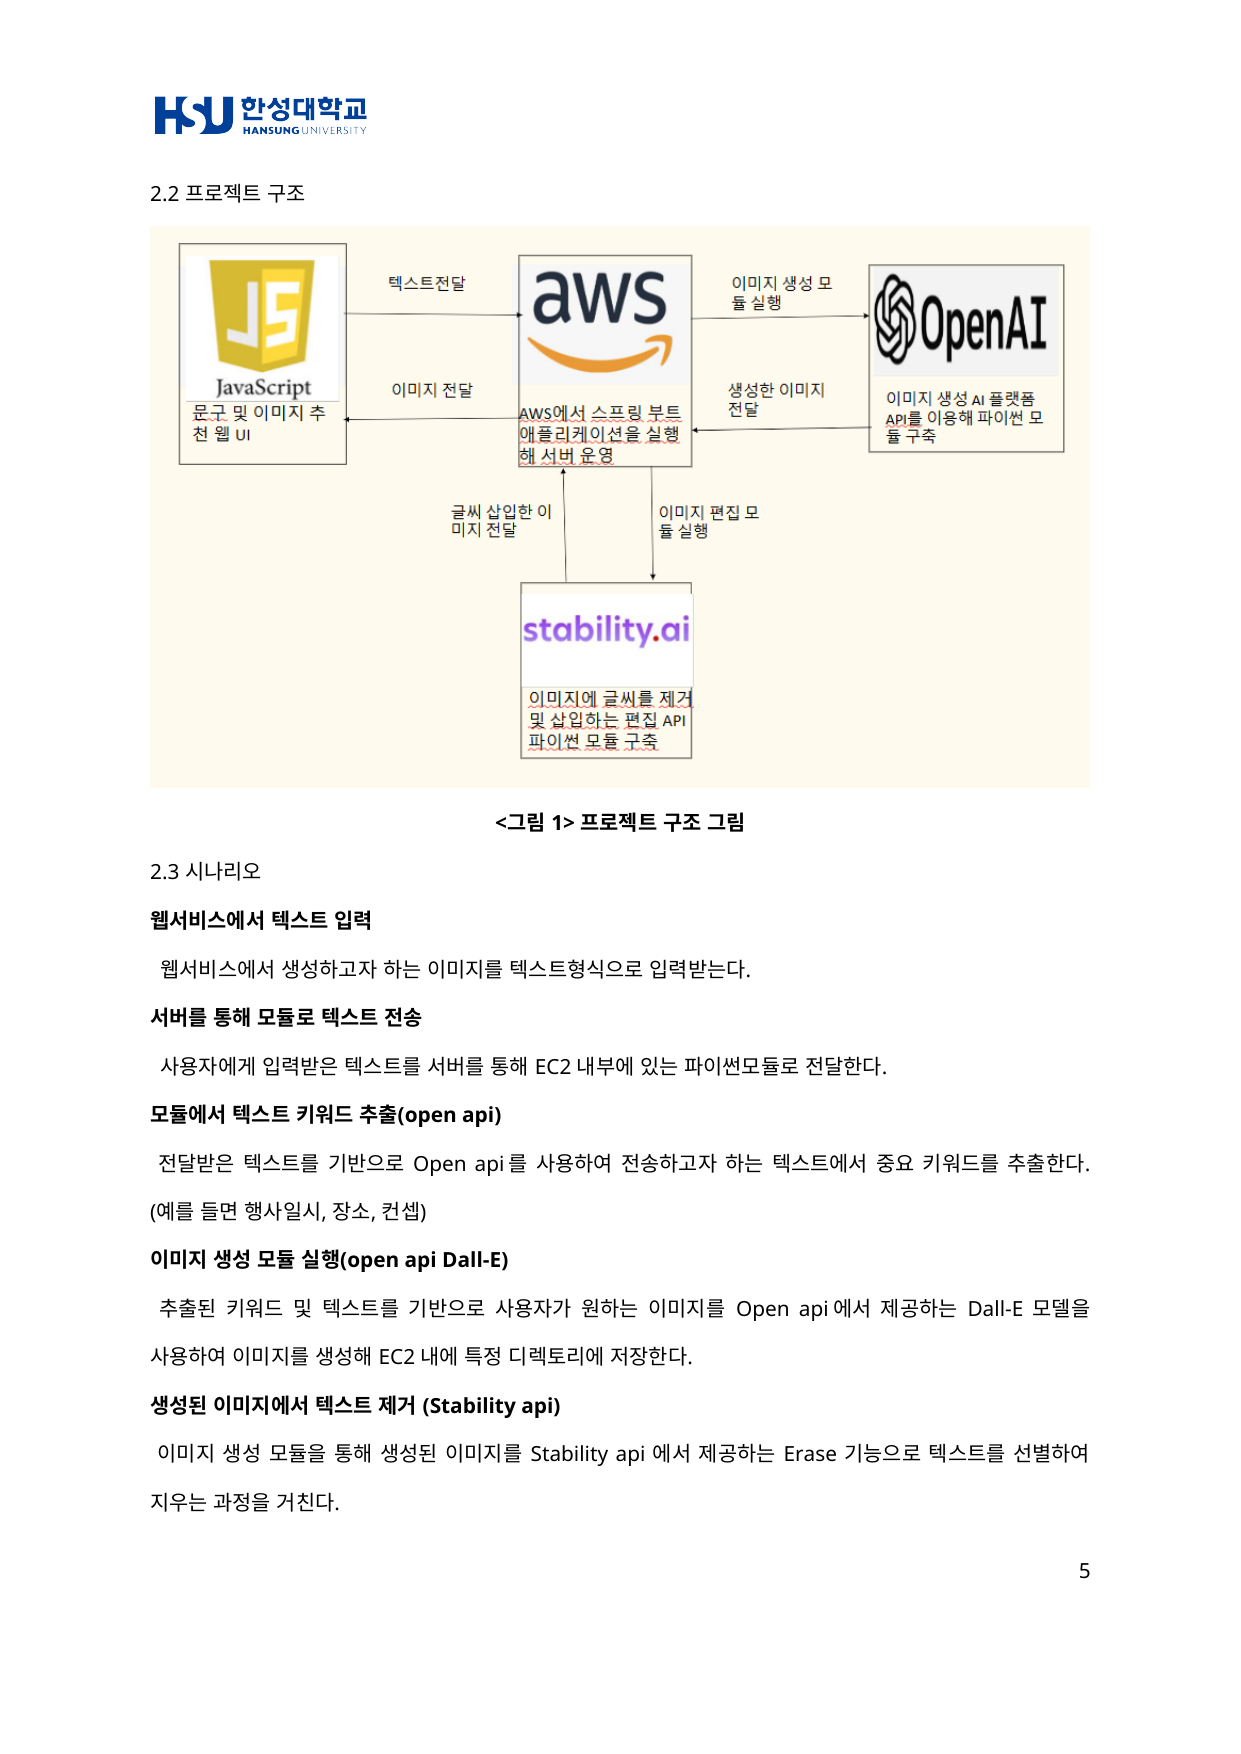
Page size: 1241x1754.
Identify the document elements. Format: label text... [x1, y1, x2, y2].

text 사용자에게 입력받은 텍스트를 서버를 통해 EC2 내부에 있는 파이썬모듈로 전달한다. [150, 1050, 1090, 1080]
subtitle 2.2 프로젝트 구조 [150, 177, 1090, 207]
text 이미지 생성 모듈을 통해 생성된 이미지를 Stability api 에서 제공하는 Erase 기능으로 텍스트를 선별하여 지우는 과정을 거친다. [150, 1437, 1090, 1516]
text 웹서비스에서 텍스트 입력 [150, 905, 1090, 935]
text 웹서비스에서 생성하고자 하는 이미지를 텍스트형식으로 입력받는다. [150, 953, 1090, 983]
text 추출된 키워드 및 텍스트를 기반으로 사용자가 원하는 이미지를 Open api에서 제공하는 Dall-E 모델을 사용하여 이미지를 생성해 EC2 내에 특정 디렉토리에 저장한다. [150, 1292, 1090, 1371]
text 모듈에서 텍스트 키워드 추출(open api) [150, 1098, 1090, 1129]
picture [150, 226, 1091, 788]
text 전달받은 텍스트를 기반으로 Open api를 사용하여 전송하고자 하는 텍스트에서 중요 키워드를 추출한다. (예를 들면 행사일시, 장소, 컨셉) [150, 1147, 1090, 1226]
picture [150, 88, 371, 144]
text 이미지 생성 모듈 실행(open api Dall-E) [150, 1244, 1090, 1274]
text 서버를 통해 모듈로 텍스트 전송 [150, 1002, 1090, 1032]
text 생성된 이미지에서 텍스트 제거 (Stability api) [150, 1389, 1090, 1419]
text <그림 1> 프로젝트 구조 그림 [150, 806, 1090, 836]
subtitle 2.3 시나리오 [150, 855, 1090, 886]
